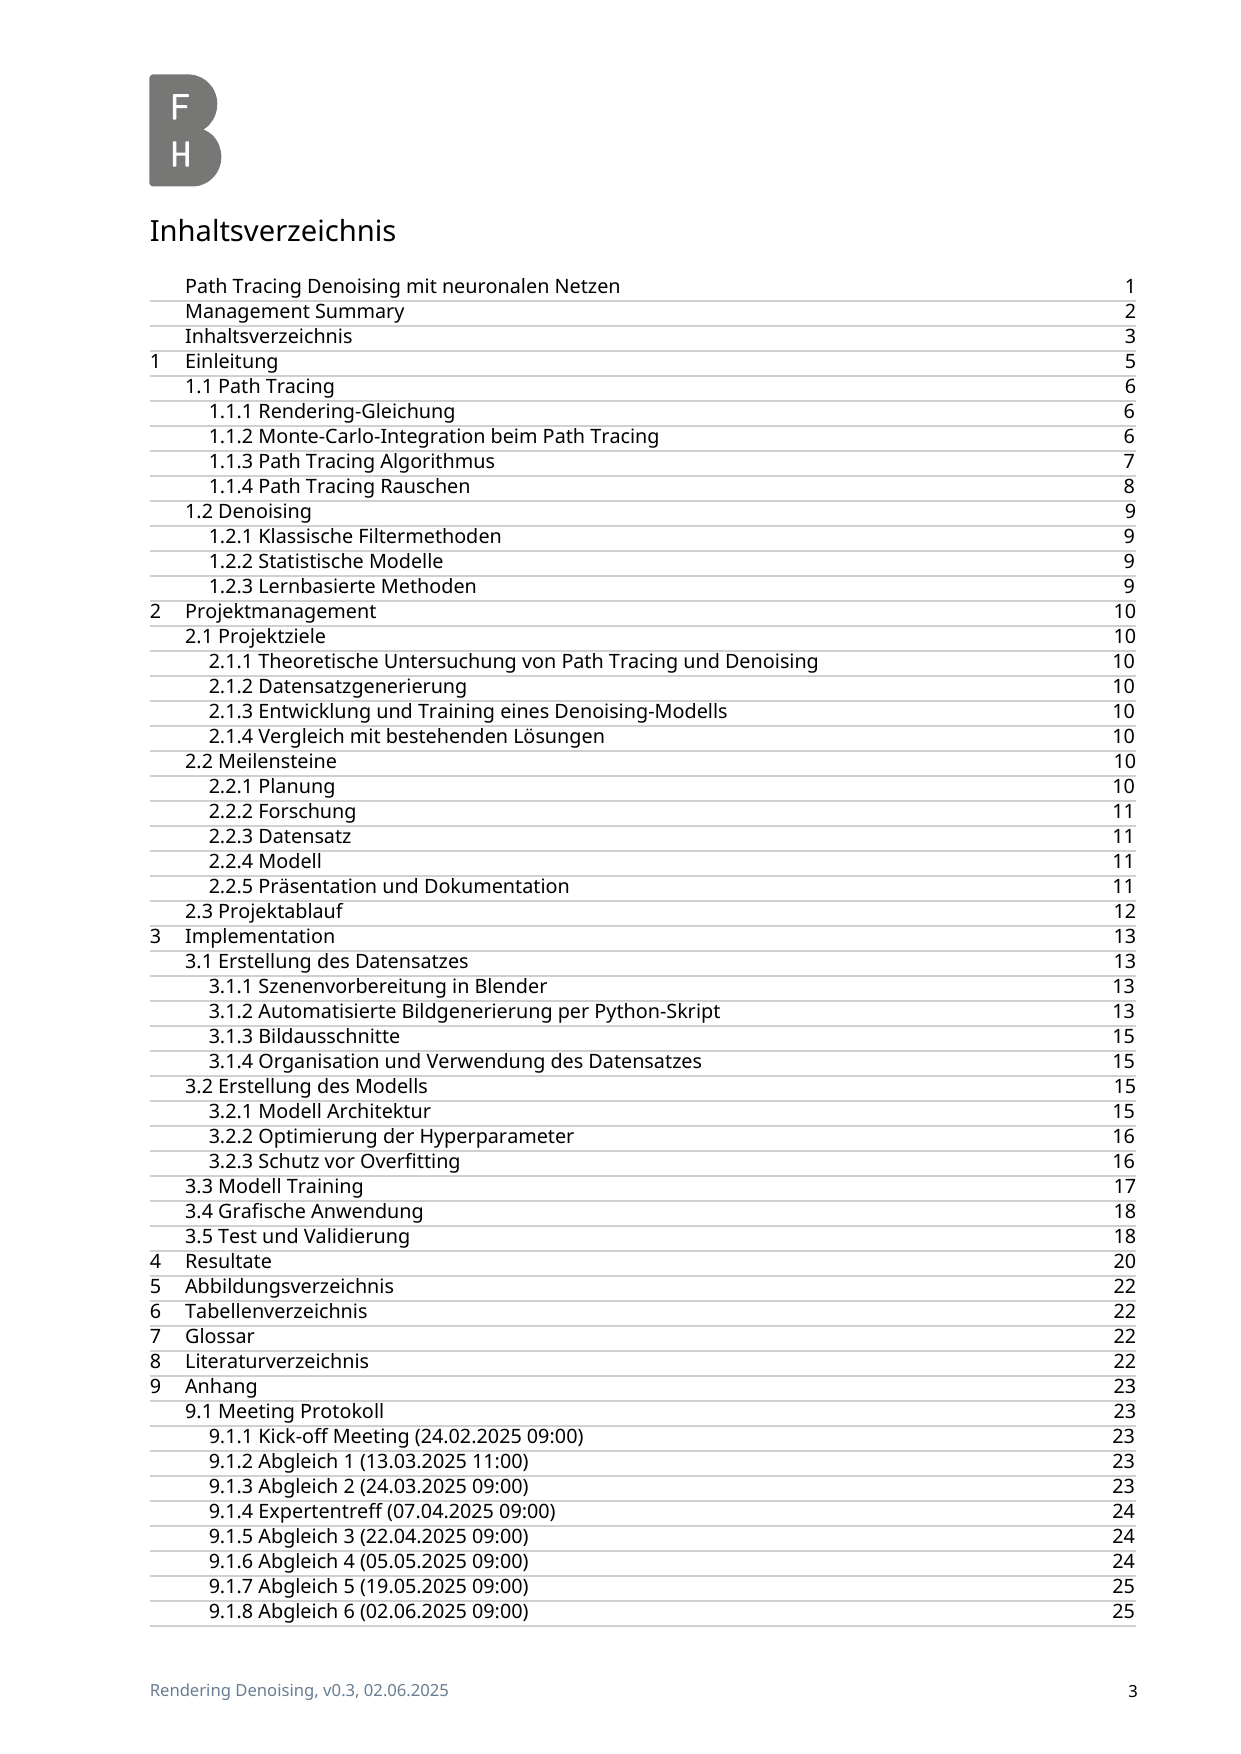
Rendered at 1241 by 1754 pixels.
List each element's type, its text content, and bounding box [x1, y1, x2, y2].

text Inhaltsverzeichnis [149, 210, 1136, 250]
